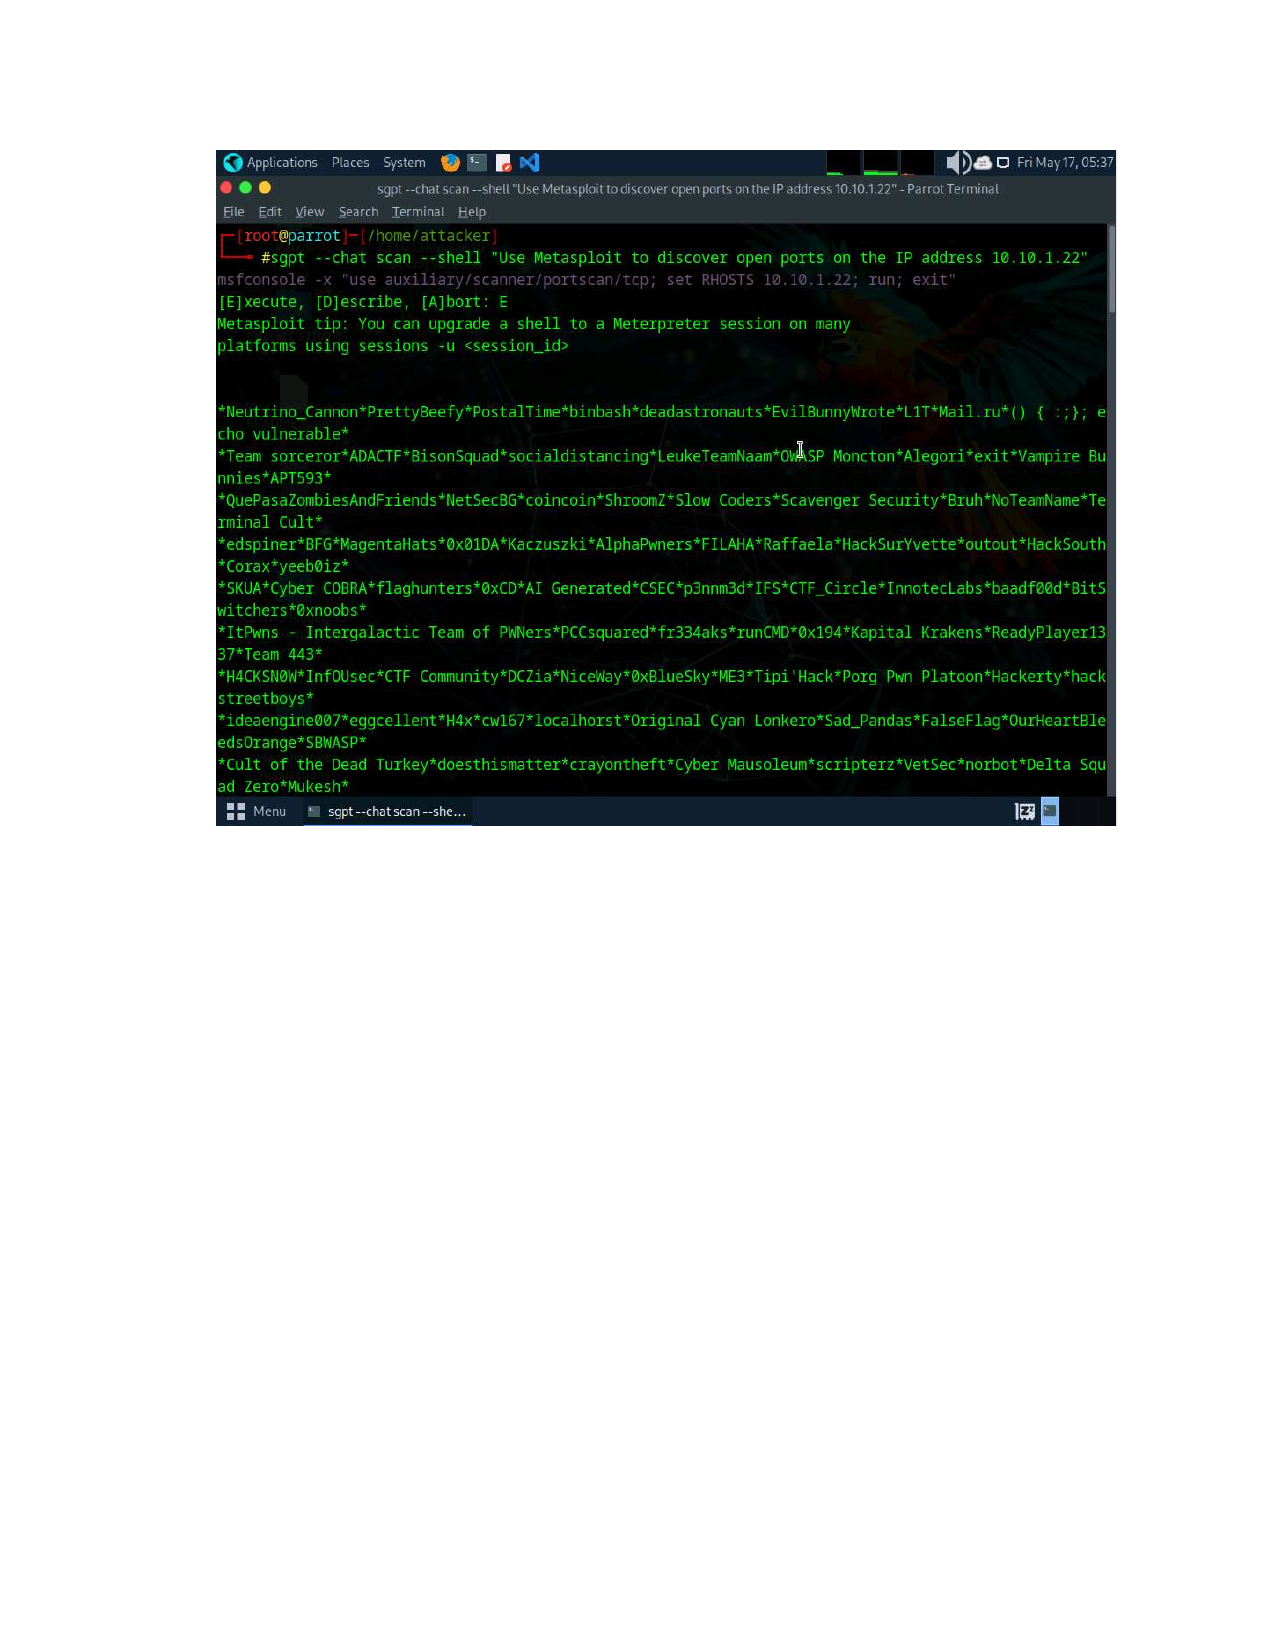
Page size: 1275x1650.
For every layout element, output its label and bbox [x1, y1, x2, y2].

picture [216, 150, 1117, 826]
